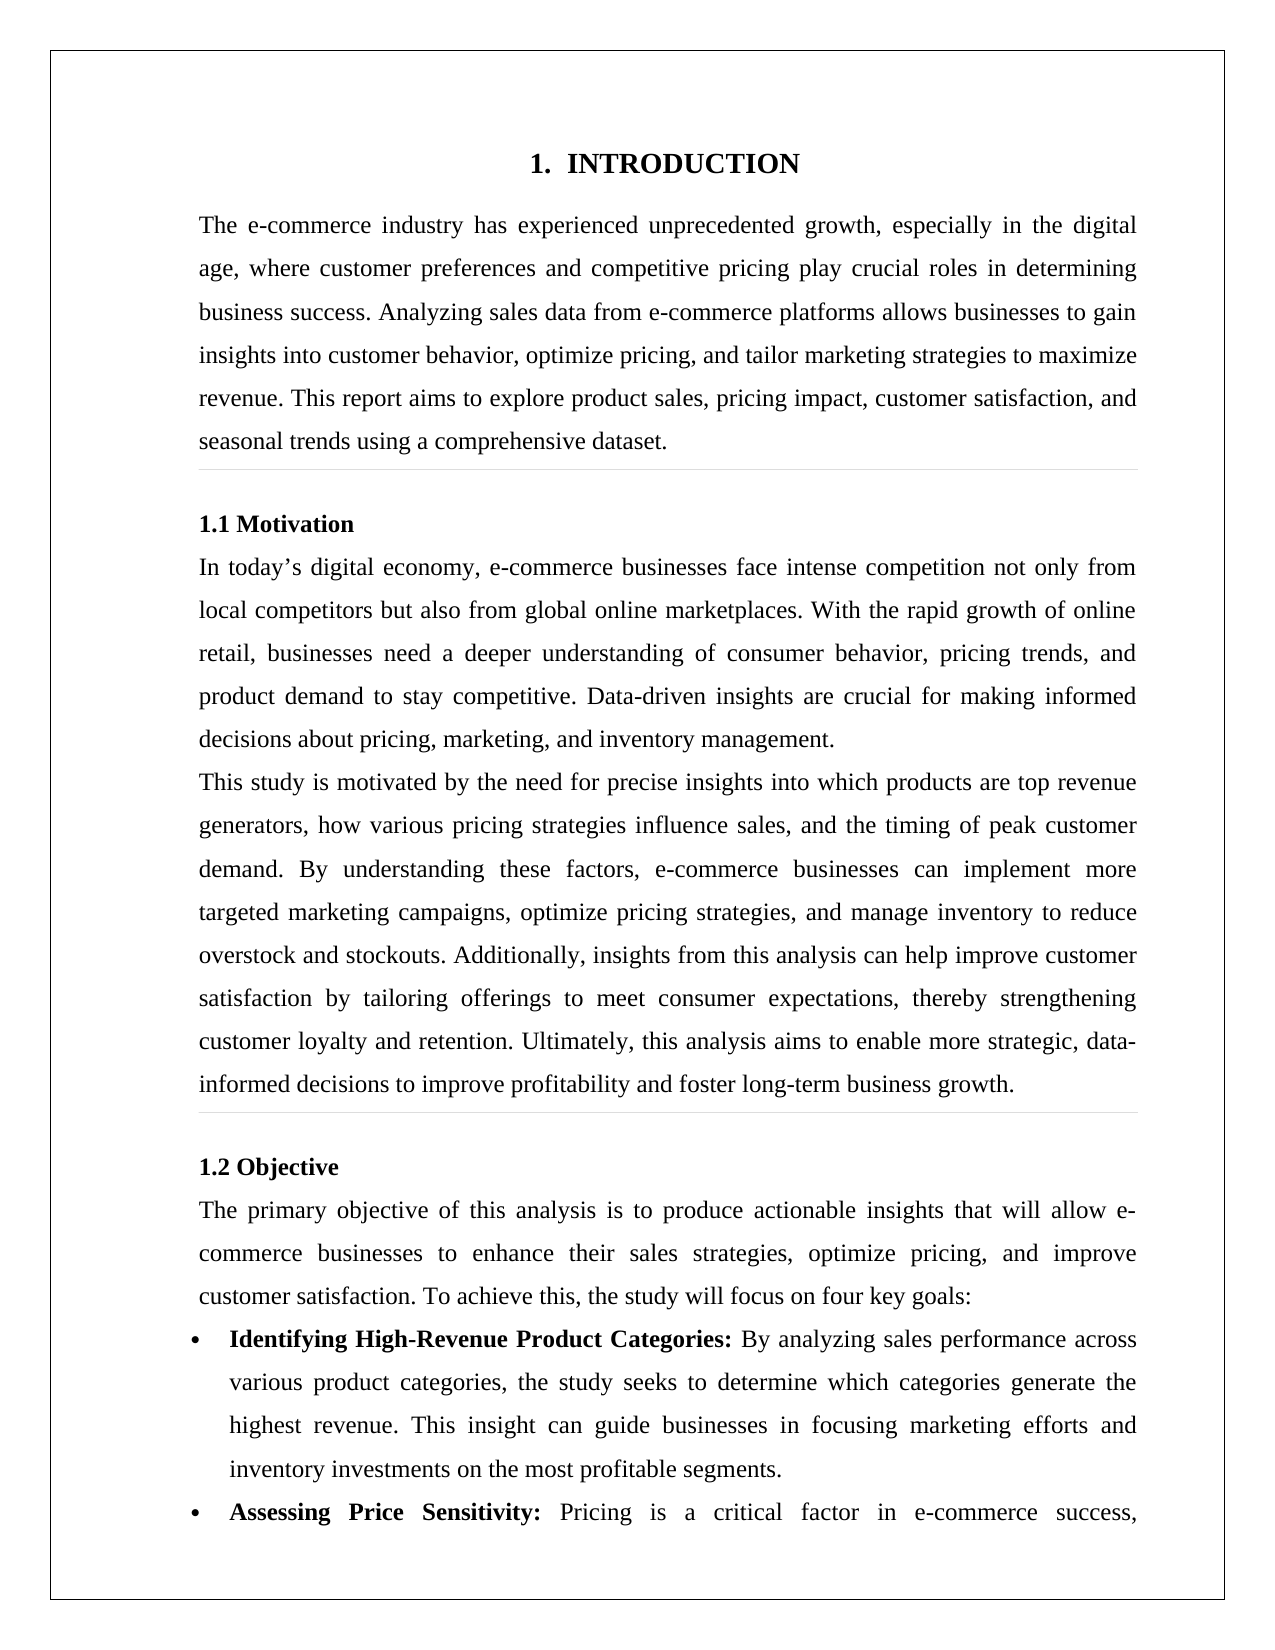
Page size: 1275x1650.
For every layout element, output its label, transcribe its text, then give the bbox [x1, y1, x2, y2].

text The e-commerce industry has experienced unprecedented growth, especially in the digital age, where customer preferences and competitive pricing play crucial roles in determining business success. Analyzing sales data from e-commerce platforms allows businesses to gain insights into customer behavior, optimize pricing, and tailor marketing strategies to maximize revenue. This report aims to explore product sales, pricing impact, customer satisfaction, and seasonal trends using a comprehensive dataset. [198, 210, 1138, 455]
text 1.2 Objective [198, 1152, 1138, 1181]
text The primary objective of this analysis is to produce actionable insights that will allow e-commerce businesses to enhance their sales strategies, optimize pricing, and improve customer satisfaction. To achieve this, the study will focus on four key goals: [198, 1195, 1138, 1310]
text 1.1 Motivation [198, 509, 1138, 537]
list Identifying High-Revenue Product Categories: By analyzing sales performance across various product categories, the study seeks to determine which categories generate the highest revenue. This insight can guide businesses in focusing marketing efforts and inventory investments on the most profitable segments. [192, 1324, 1138, 1482]
text This study is motivated by the need for precise insights into which products are top revenue generators, how various pricing strategies influence sales, and the timing of peak customer demand. By understanding these factors, e-commerce businesses can implement more targeted marketing campaigns, optimize pricing strategies, and manage inventory to reduce overstock and stockouts. Additionally, insights from this analysis can help improve customer satisfaction by tailoring offerings to meet consumer expectations, thereby strengthening customer loyalty and retention. Ultimately, this analysis aims to enable more strategic, data-informed decisions to improve profitability and foster long-term business growth. [198, 767, 1138, 1098]
text In today’s digital economy, e-commerce businesses face intense competition not only from local competitors but also from global online marketplaces. With the rapid growth of online retail, businesses need a deeper understanding of consumer behavior, pricing trends, and product demand to stay competitive. Data-driven insights are crucial for making informed decisions about pricing, marketing, and inventory management. [198, 552, 1138, 753]
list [192, 1497, 1138, 1526]
list INTRODUCTION [192, 146, 1138, 179]
